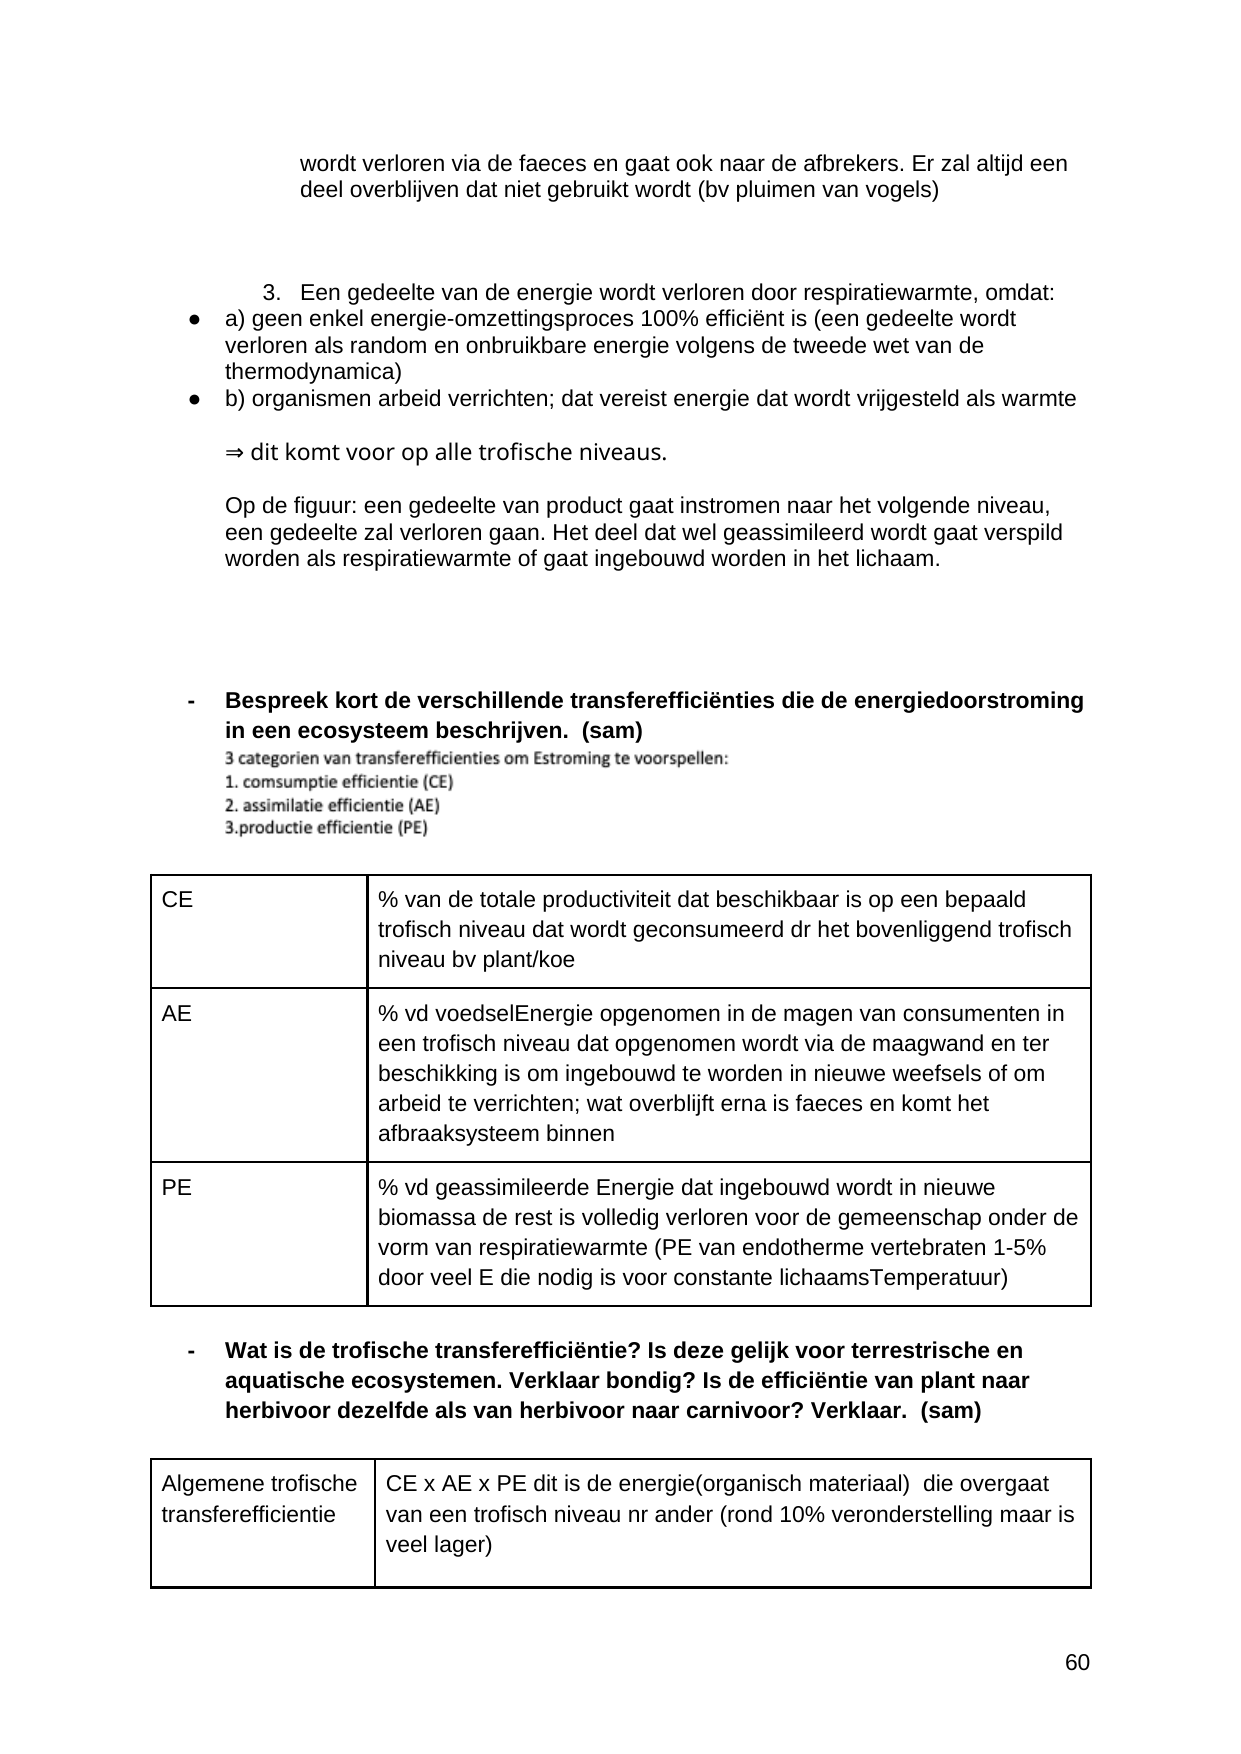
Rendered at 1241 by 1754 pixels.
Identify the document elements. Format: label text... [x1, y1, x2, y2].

table_header Algemene trofische transferefficientie [152, 1460, 374, 1586]
list a) geen enkel energie-omzettingsproces 100% efficiënt is (een gedeelte wordt verloren als random en onbruikbare energie volgens de tweede wet van de thermodynamica) [187, 305, 1090, 384]
table_cell AE [152, 989, 366, 1161]
picture [225, 747, 960, 840]
text ⇒ dit komt voor op alle trofische niveaus. [225, 436, 1090, 467]
list b) organismen arbeid verrichten; dat vereist energie dat wordt vrijgesteld als warmte [187, 384, 1090, 411]
table_header CE x AE x PE dit is de energie(organisch materiaal) die overgaat van een trofisch niveau nr ander (rond 10% veronderstelling maar is veel lager) [376, 1460, 1090, 1586]
table_header % van de totale productiviteit dat beschikbaar is op een bepaald trofisch niveau dat wordt geconsumeerd dr het bovenliggend trofisch niveau bv plant/koe [369, 876, 1090, 987]
list Bespreek kort de verschillende transferefficiënties die de energiedoorstroming in een ecosysteem beschrijven. (sam) [187, 687, 1090, 743]
table_cell % vd voedselEnergie opgenomen in de magen van consumenten in een trofisch niveau dat opgenomen wordt via de maagwand en ter beschikking is om ingebouwd te worden in nieuwe weefsels of om arbeid te verrichten; wat overblijft erna is faeces en komt het afbraaksysteem binnen [369, 989, 1090, 1161]
table_cell % vd geassimileerde Energie dat ingebouwd wordt in nieuwe biomassa de rest is volledig verloren voor de gemeenschap onder de vorm van respiratiewarmte (PE van endotherme vertebraten 1-5% door veel E die nodig is voor constante lichaamsTemperatuur) [369, 1163, 1090, 1305]
list Wat is de trofische transferefficiëntie? Is deze gelijk voor terrestrische en aquatische ecosystemen. Verklaar bondig? Is de efficiëntie van plant naar herbivoor dezelfde als van herbivoor naar carnivoor? Verklaar. (sam) [187, 1337, 1090, 1424]
text Op de figuur: een gedeelte van product gaat instromen naar het volgende niveau, een gedeelte zal verloren gaan. Het deel dat wel geassimileerd wordt gaat verspild worden als respiratiewarmte of gaat ingebouwd worden in het lichaam. [225, 492, 1090, 571]
list Een gedeelte van de energie wordt verloren door respiratiewarmte, omdat: [262, 279, 1090, 305]
table_cell PE [152, 1163, 366, 1305]
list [262, 150, 1090, 203]
table_header CE [152, 876, 366, 987]
